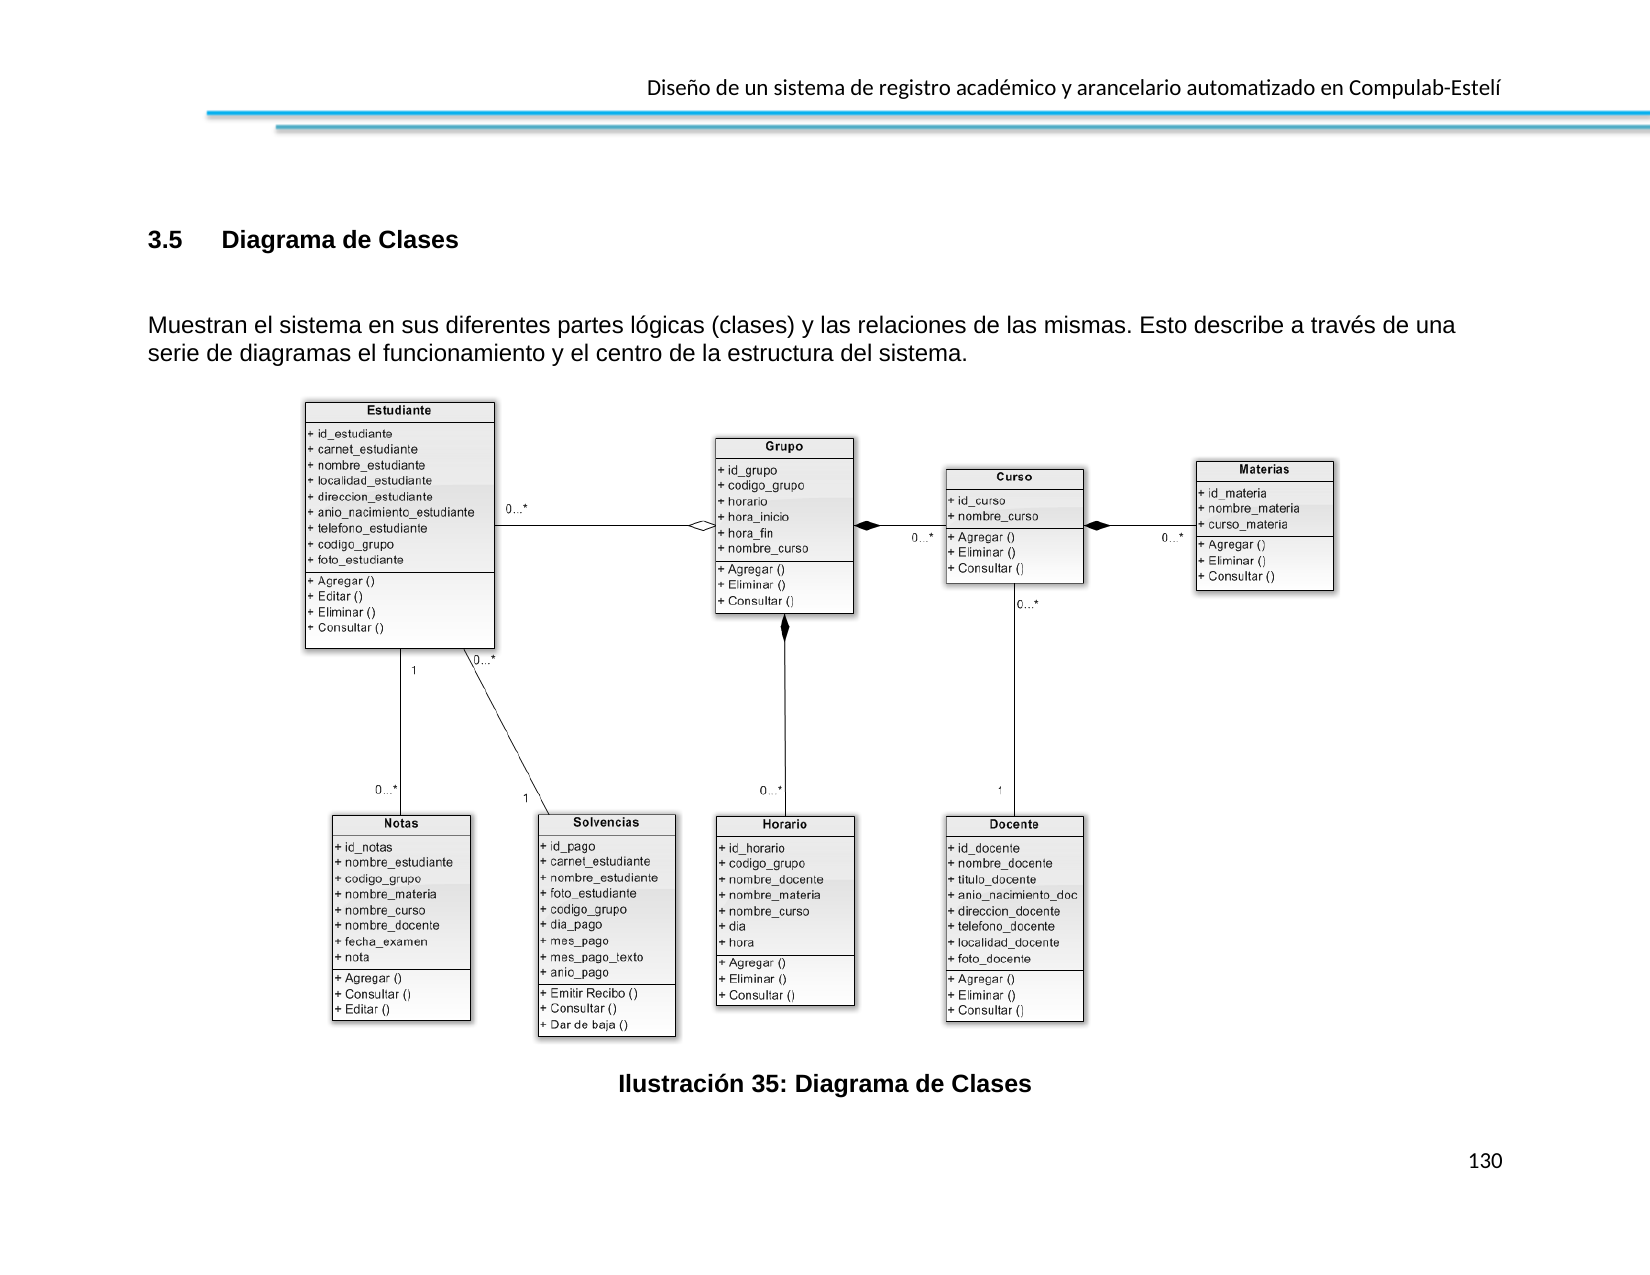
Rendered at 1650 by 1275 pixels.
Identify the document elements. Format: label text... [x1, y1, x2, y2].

text Diseño de un sistema de registro académico y arancelario automatizado en Compulab-Estelí [647, 73, 1514, 101]
picture [198, 106, 1650, 141]
subtitle Ilustración 35: Diagrama de Clases [575, 1045, 1075, 1097]
subtitle Diagrama de Clases [148, 225, 1514, 253]
picture [300, 395, 1341, 1045]
text Muestran el sistema en sus diferentes partes lógicas (clases) y las relaciones de las mismas. Esto describe a través de una serie de diagramas el funcionamiento y el centro de la estructura del sistema. [148, 311, 1508, 366]
